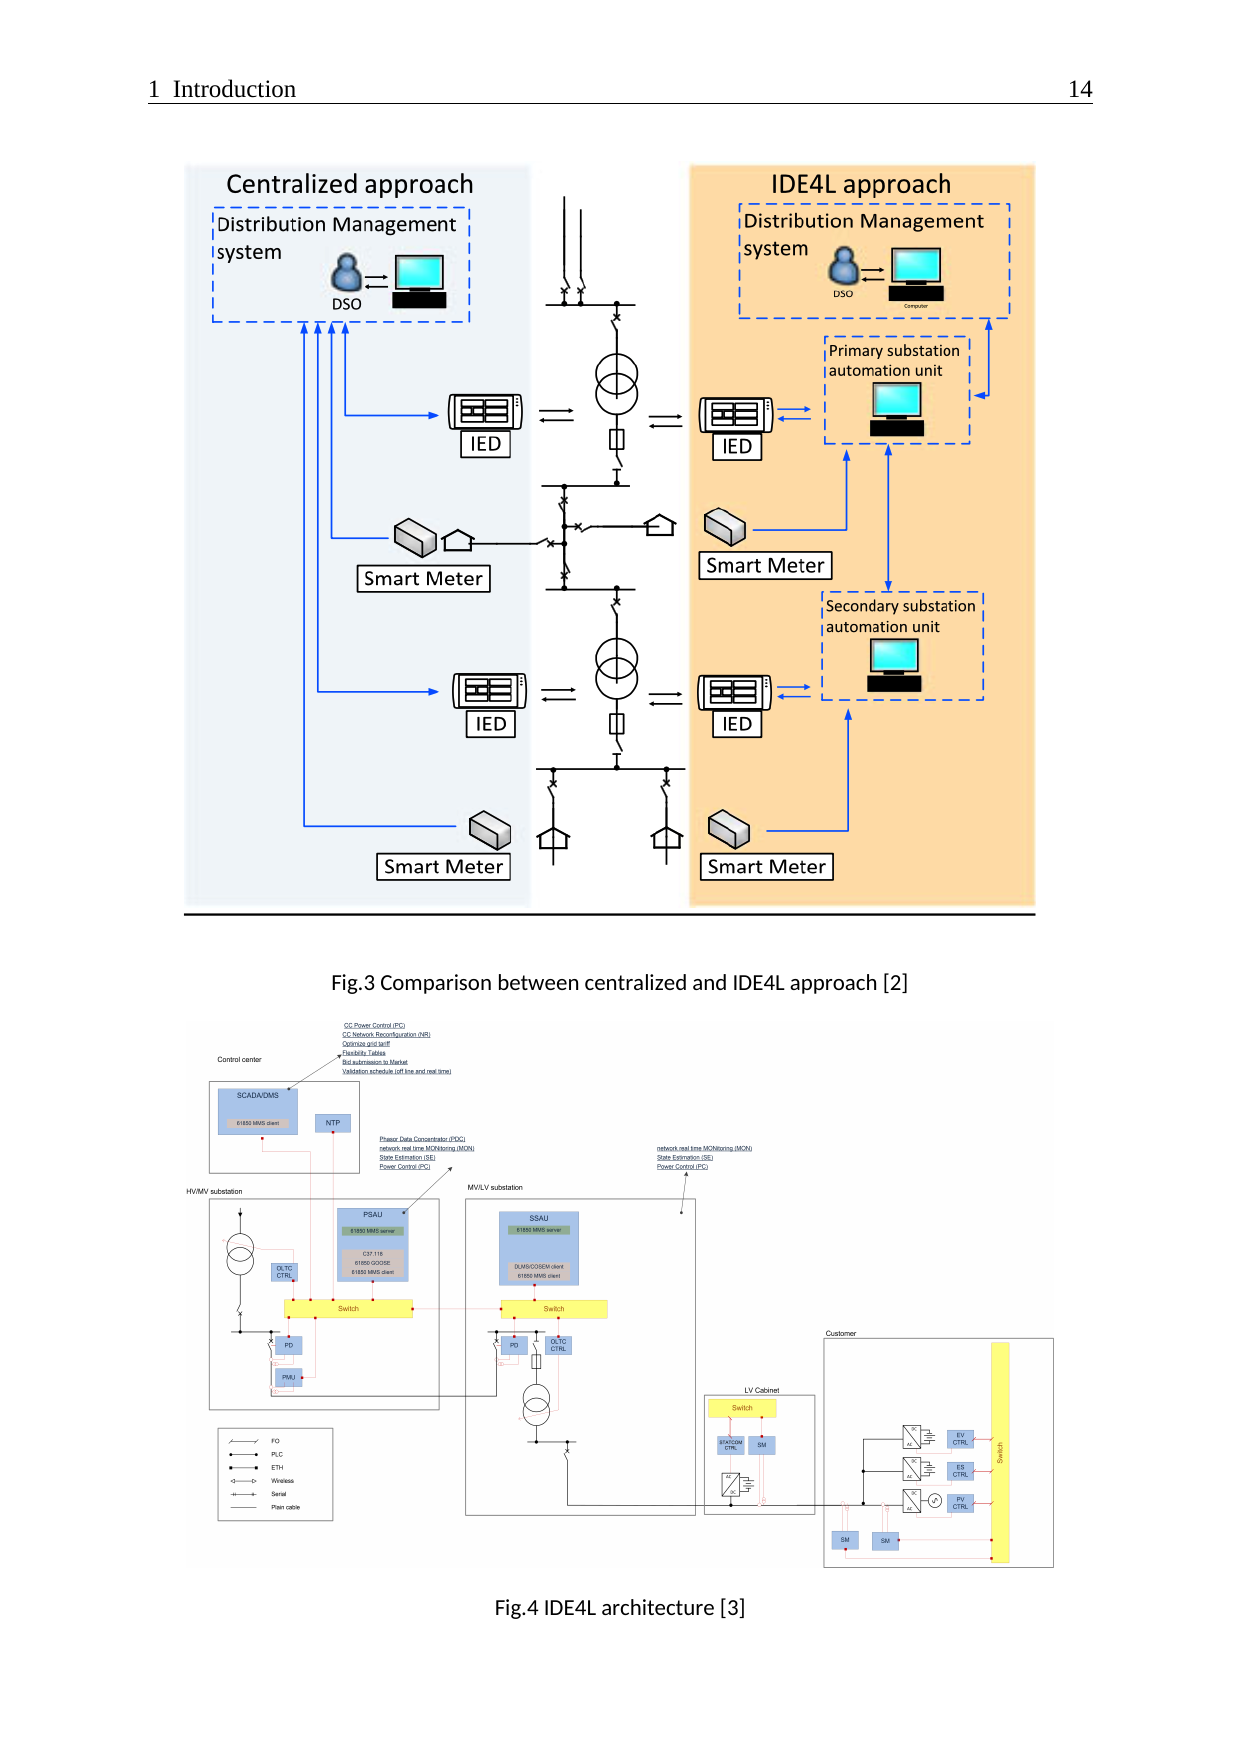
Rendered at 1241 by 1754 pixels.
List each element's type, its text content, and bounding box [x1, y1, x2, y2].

text Fig.4 IDE4L architecture [3] [148, 1593, 1093, 1621]
picture [147, 147, 1092, 944]
picture [186, 1021, 1054, 1568]
text Fig.3 Comparison between centralized and IDE4L approach [2] [148, 968, 1093, 996]
